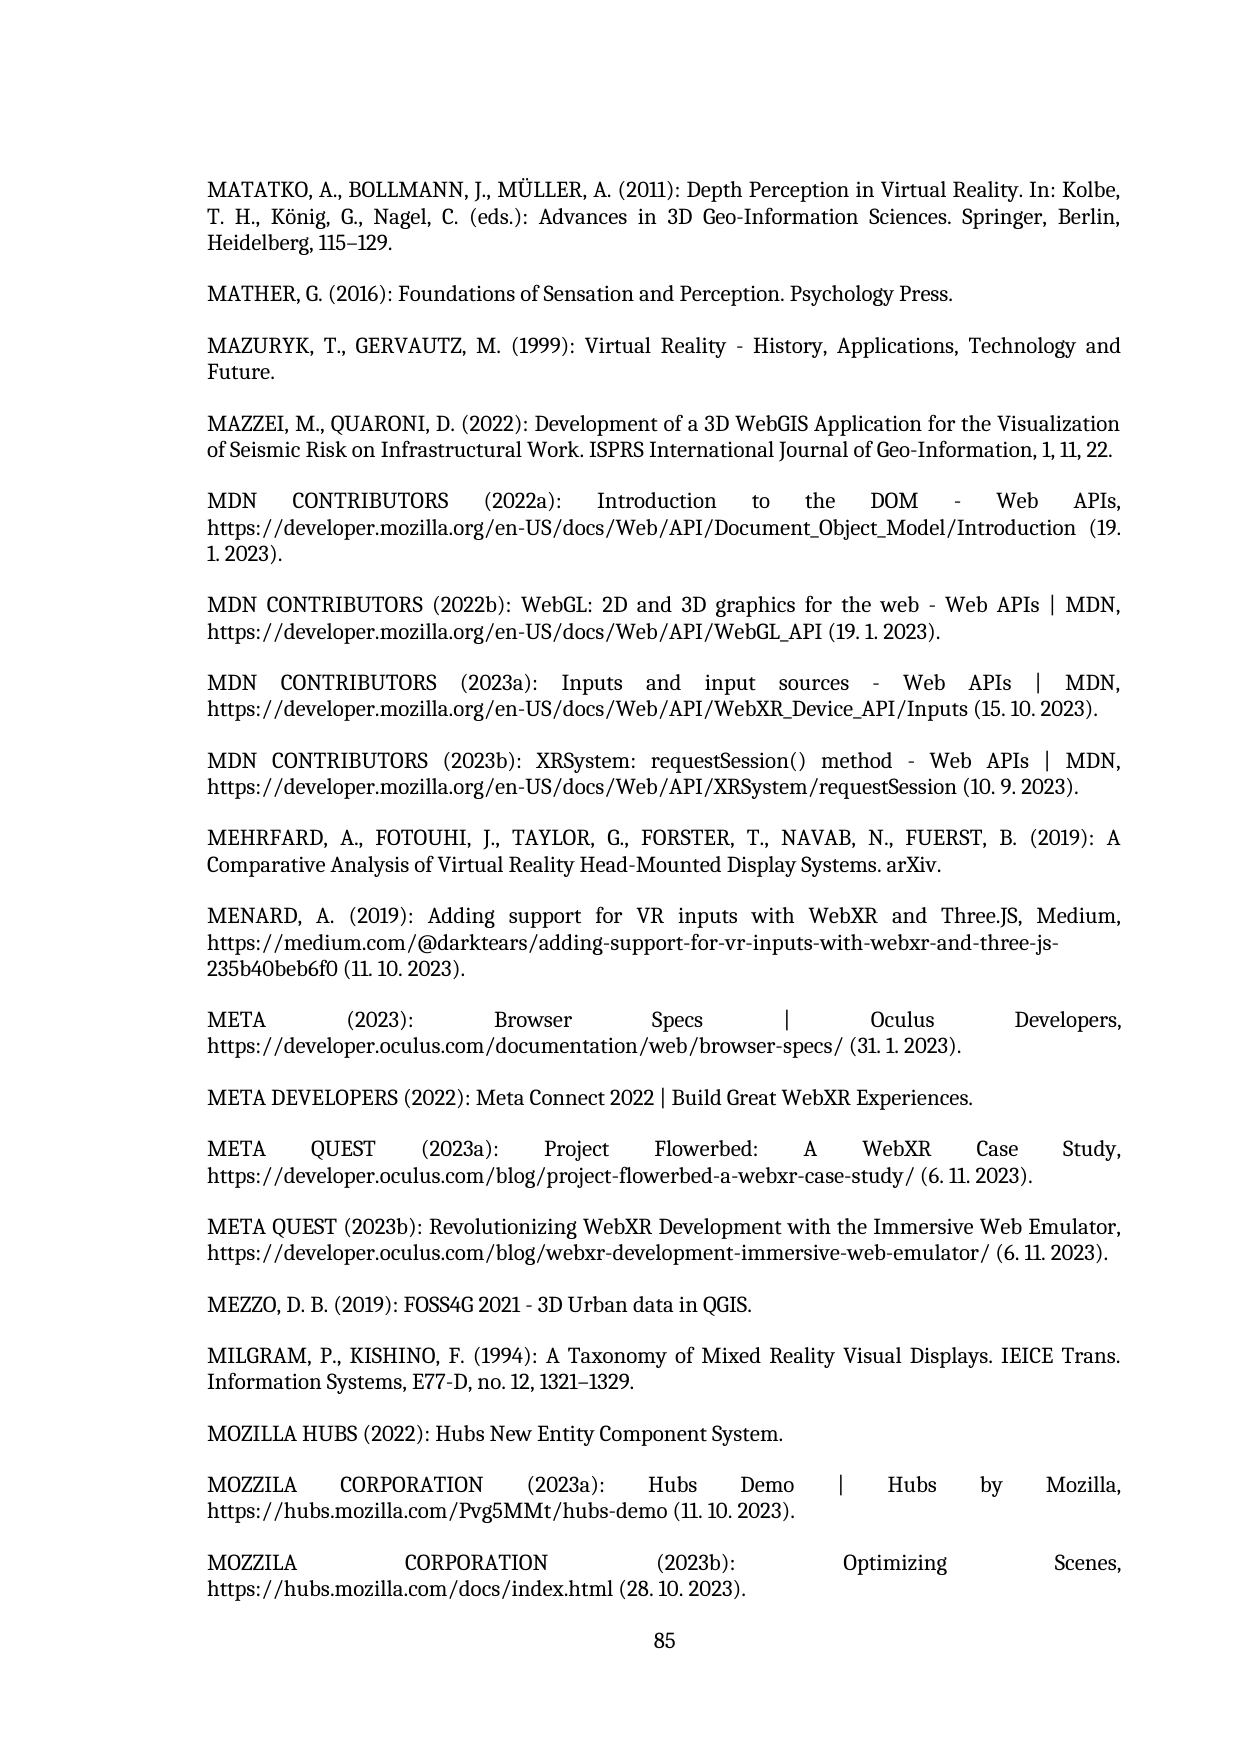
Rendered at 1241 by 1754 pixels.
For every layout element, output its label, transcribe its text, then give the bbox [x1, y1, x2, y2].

text MDN CONTRIBUTORS (2023b): XRSystem: requestSession() method - Web APIs | MDN, https://developer.mozilla.org/en-US/docs/Web/API/XRSystem/requestSession (10. 9. 2023). [207, 747, 1122, 800]
text MOZILLA HUBS (2022): Hubs New Entity Component System. [207, 1421, 1122, 1447]
text META QUEST (2023b): Revolutionizing WebXR Development with the Immersive Web Emulator, https://developer.oculus.com/blog/webxr-development-immersive-web-emulator/ (6. 11. 2023). [207, 1214, 1122, 1266]
text MOZZILA CORPORATION (2023b): Optimizing Scenes, https://hubs.mozilla.com/docs/index.html (28. 10. 2023). [207, 1549, 1122, 1602]
text MATATKO, A., BOLLMANN, J., MÜLLER, A. (2011): Depth Perception in Virtual Reality. In: Kolbe, T. H., König, G., Nagel, C. (eds.): Advances in 3D Geo-Information Sciences. Springer, Berlin, Heidelberg, 115–129. [207, 177, 1122, 256]
text META DEVELOPERS (2022): Meta Connect 2022 | Build Great WebXR Experiences. [207, 1085, 1122, 1111]
text MEHRFARD, A., FOTOUHI, J., TAYLOR, G., FORSTER, T., NAVAB, N., FUERST, B. (2019): A Comparative Analysis of Virtual Reality Head-Mounted Display Systems. arXiv. [207, 825, 1122, 878]
text MENARD, A. (2019): Adding support for VR inputs with WebXR and Three.JS, Medium, https://medium.com/@darktears/adding-support-for-vr-inputs-with-webxr-and-three-js-235b40beb6f0 (11. 10. 2023). [207, 903, 1122, 982]
text MAZZEI, M., QUARONI, D. (2022): Development of a 3D WebGIS Application for the Visualization of Seismic Risk on Infrastructural Work. ISPRS International Journal of Geo-Information, 1, 11, 22. [207, 410, 1122, 463]
text MILGRAM, P., KISHINO, F. (1994): A Taxonomy of Mixed Reality Visual Displays. IEICE Trans. Information Systems, E77-D, no. 12, 1321–1329. [207, 1343, 1122, 1396]
text MATHER, G. (2016): Foundations of Sensation and Perception. Psychology Press. [207, 281, 1122, 308]
text META (2023): Browser Specs | Oculus Developers, https://developer.oculus.com/documentation/web/browser-specs/ (31. 1. 2023). [207, 1007, 1122, 1060]
text MDN CONTRIBUTORS (2022a): Introduction to the DOM - Web APIs, https://developer.mozilla.org/en-US/docs/Web/API/Document_Object_Model/Introduction (19. 1. 2023). [207, 488, 1122, 567]
text MOZZILA CORPORATION (2023a): Hubs Demo | Hubs by Mozilla, https://hubs.mozilla.com/Pvg5MMt/hubs-demo (11. 10. 2023). [207, 1472, 1122, 1524]
text MDN CONTRIBUTORS (2023a): Inputs and input sources - Web APIs | MDN, https://developer.mozilla.org/en-US/docs/Web/API/WebXR_Device_API/Inputs (15. 10. 2023). [207, 670, 1122, 722]
text META QUEST (2023a): Project Flowerbed: A WebXR Case Study, https://developer.oculus.com/blog/project-flowerbed-a-webxr-case-study/ (6. 11. 2023). [207, 1136, 1122, 1189]
text MEZZO, D. B. (2019): FOSS4G 2021 - 3D Urban data in QGIS. [207, 1291, 1122, 1318]
text MDN CONTRIBUTORS (2022b): WebGL: 2D and 3D graphics for the web - Web APIs | MDN, https://developer.mozilla.org/en-US/docs/Web/API/WebGL_API (19. 1. 2023). [207, 592, 1122, 645]
text MAZURYK, T., GERVAUTZ, M. (1999): Virtual Reality - History, Applications, Technology and Future. [207, 333, 1122, 385]
